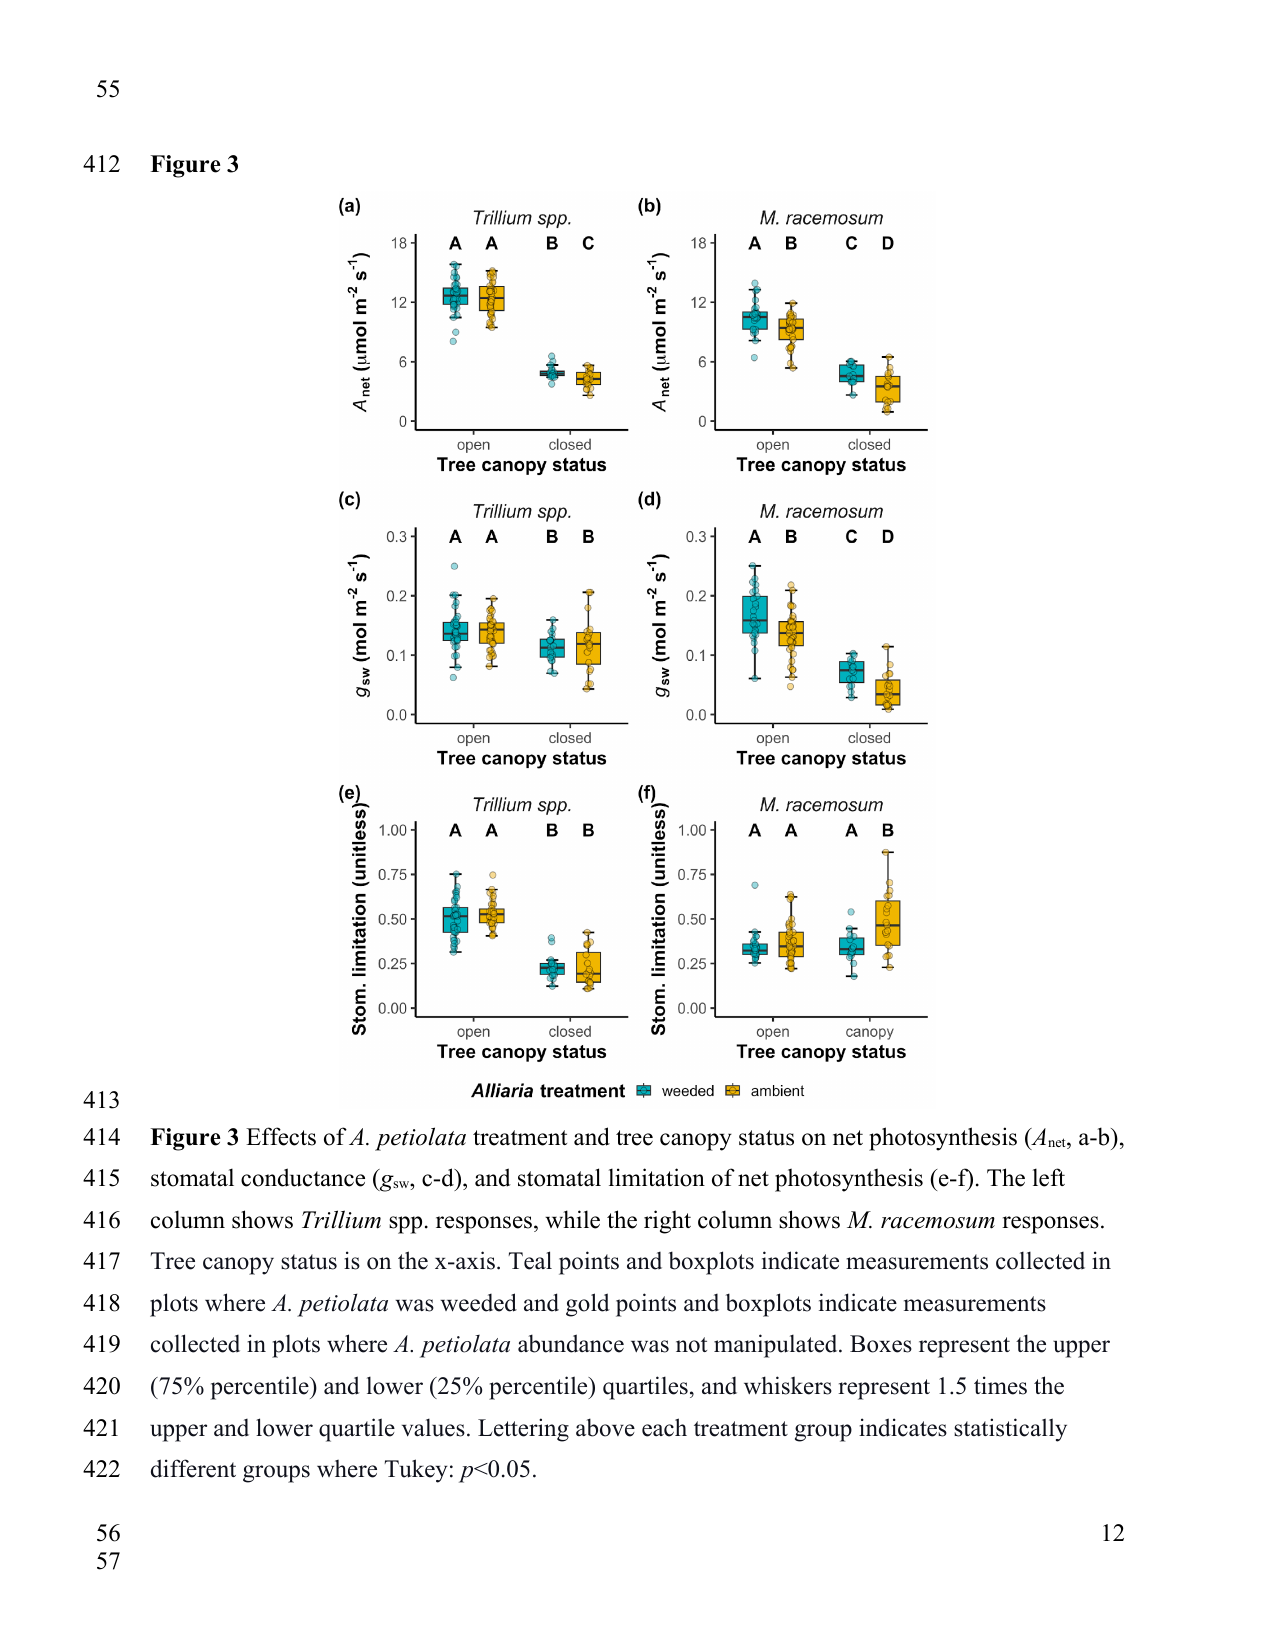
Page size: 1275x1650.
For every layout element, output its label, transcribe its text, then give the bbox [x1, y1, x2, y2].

text Figure 3 [150, 150, 1125, 178]
picture [338, 191, 937, 1109]
text Figure 3 Effects of A. petiolata treatment and tree canopy status on net photosynthesis (Anet, a-b), stomatal conductance (gsw, c-d), and stomatal limitation of net photosynthesis (e-f). The left column shows Trillium spp. responses, while the right column shows M. racemosum responses. Tree canopy status is on the x-axis. Teal points and boxplots indicate measurements collected in plots where A. petiolata was weeded and gold points and boxplots indicate measurements collected in plots where A. petiolata abundance was not manipulated. Boxes represent the upper (75% percentile) and lower (25% percentile) quartiles, and whiskers represent 1.5 times the upper and lower quartile values. Lettering above each treatment group indicates statistically different groups where Tukey: p<0.05. [150, 1123, 1125, 1483]
